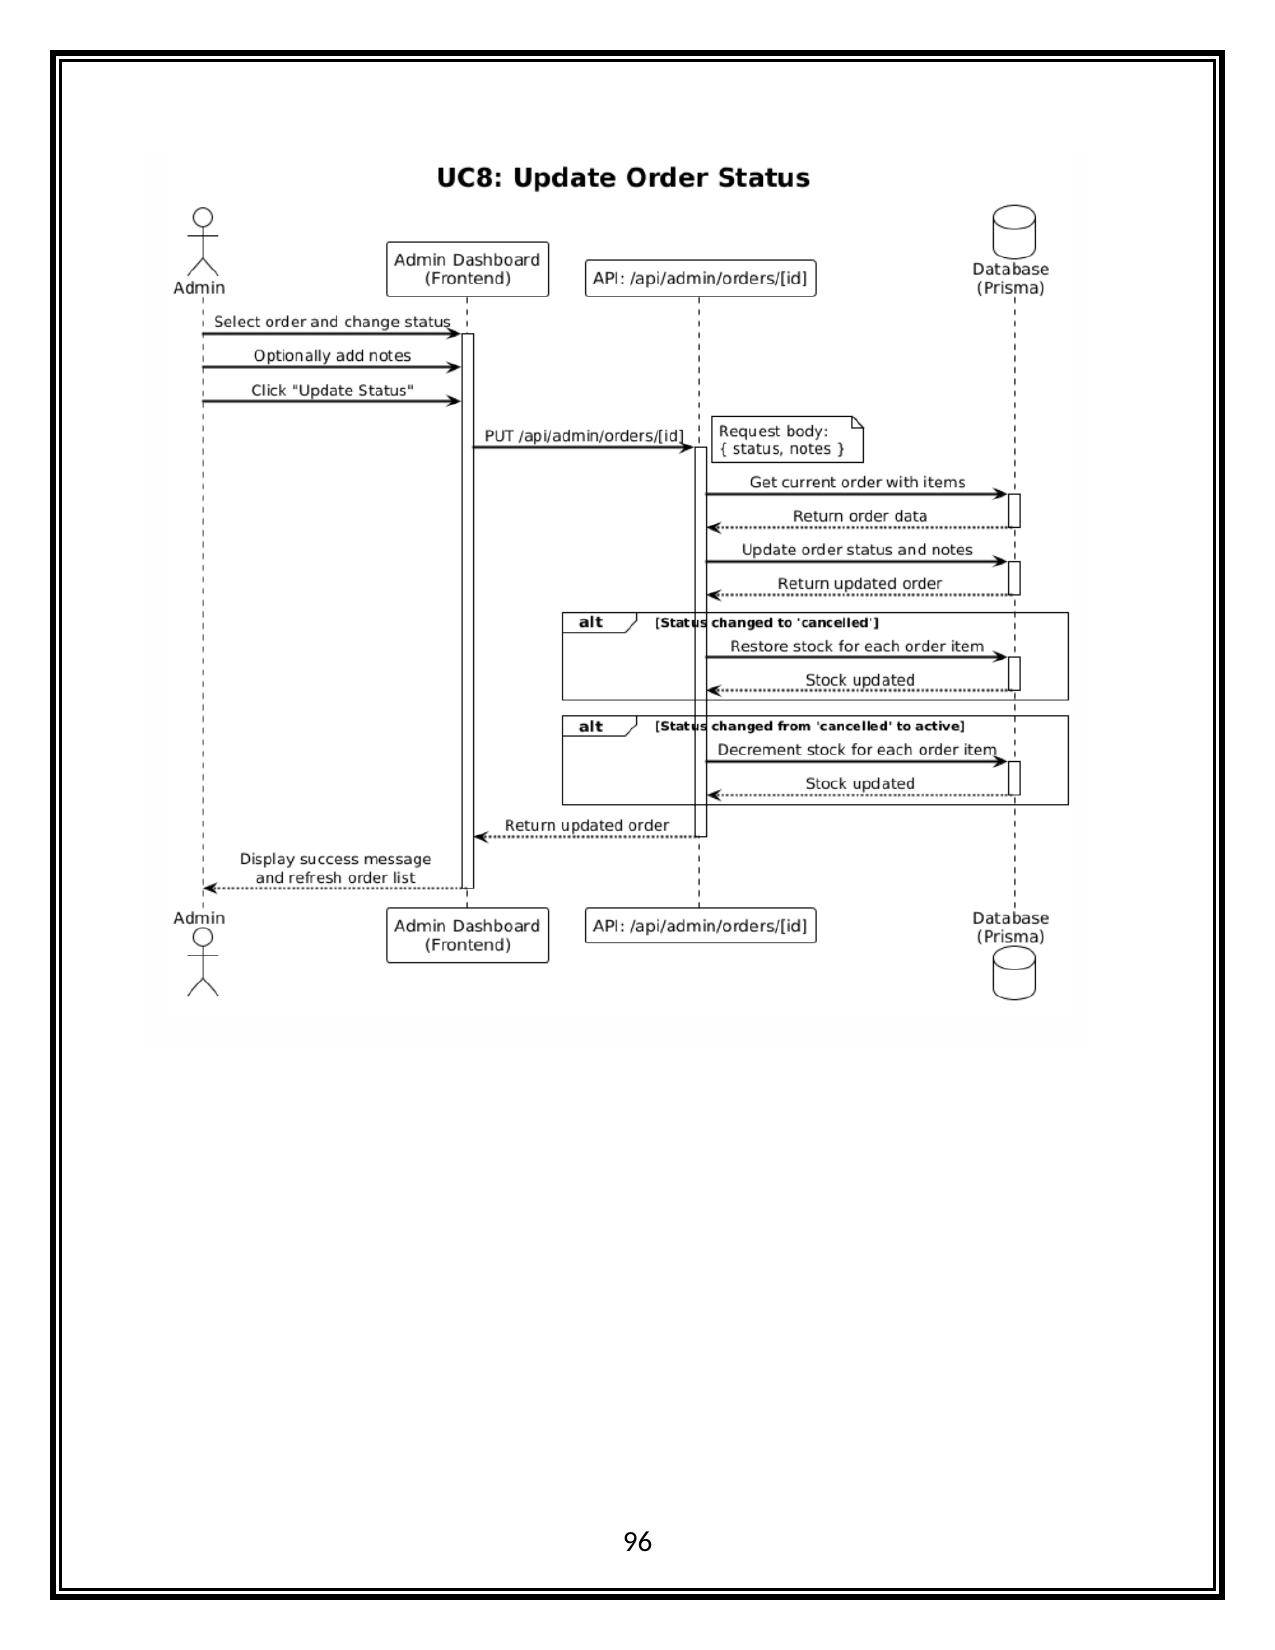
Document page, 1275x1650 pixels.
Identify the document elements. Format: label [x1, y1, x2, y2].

picture [150, 150, 1084, 1050]
